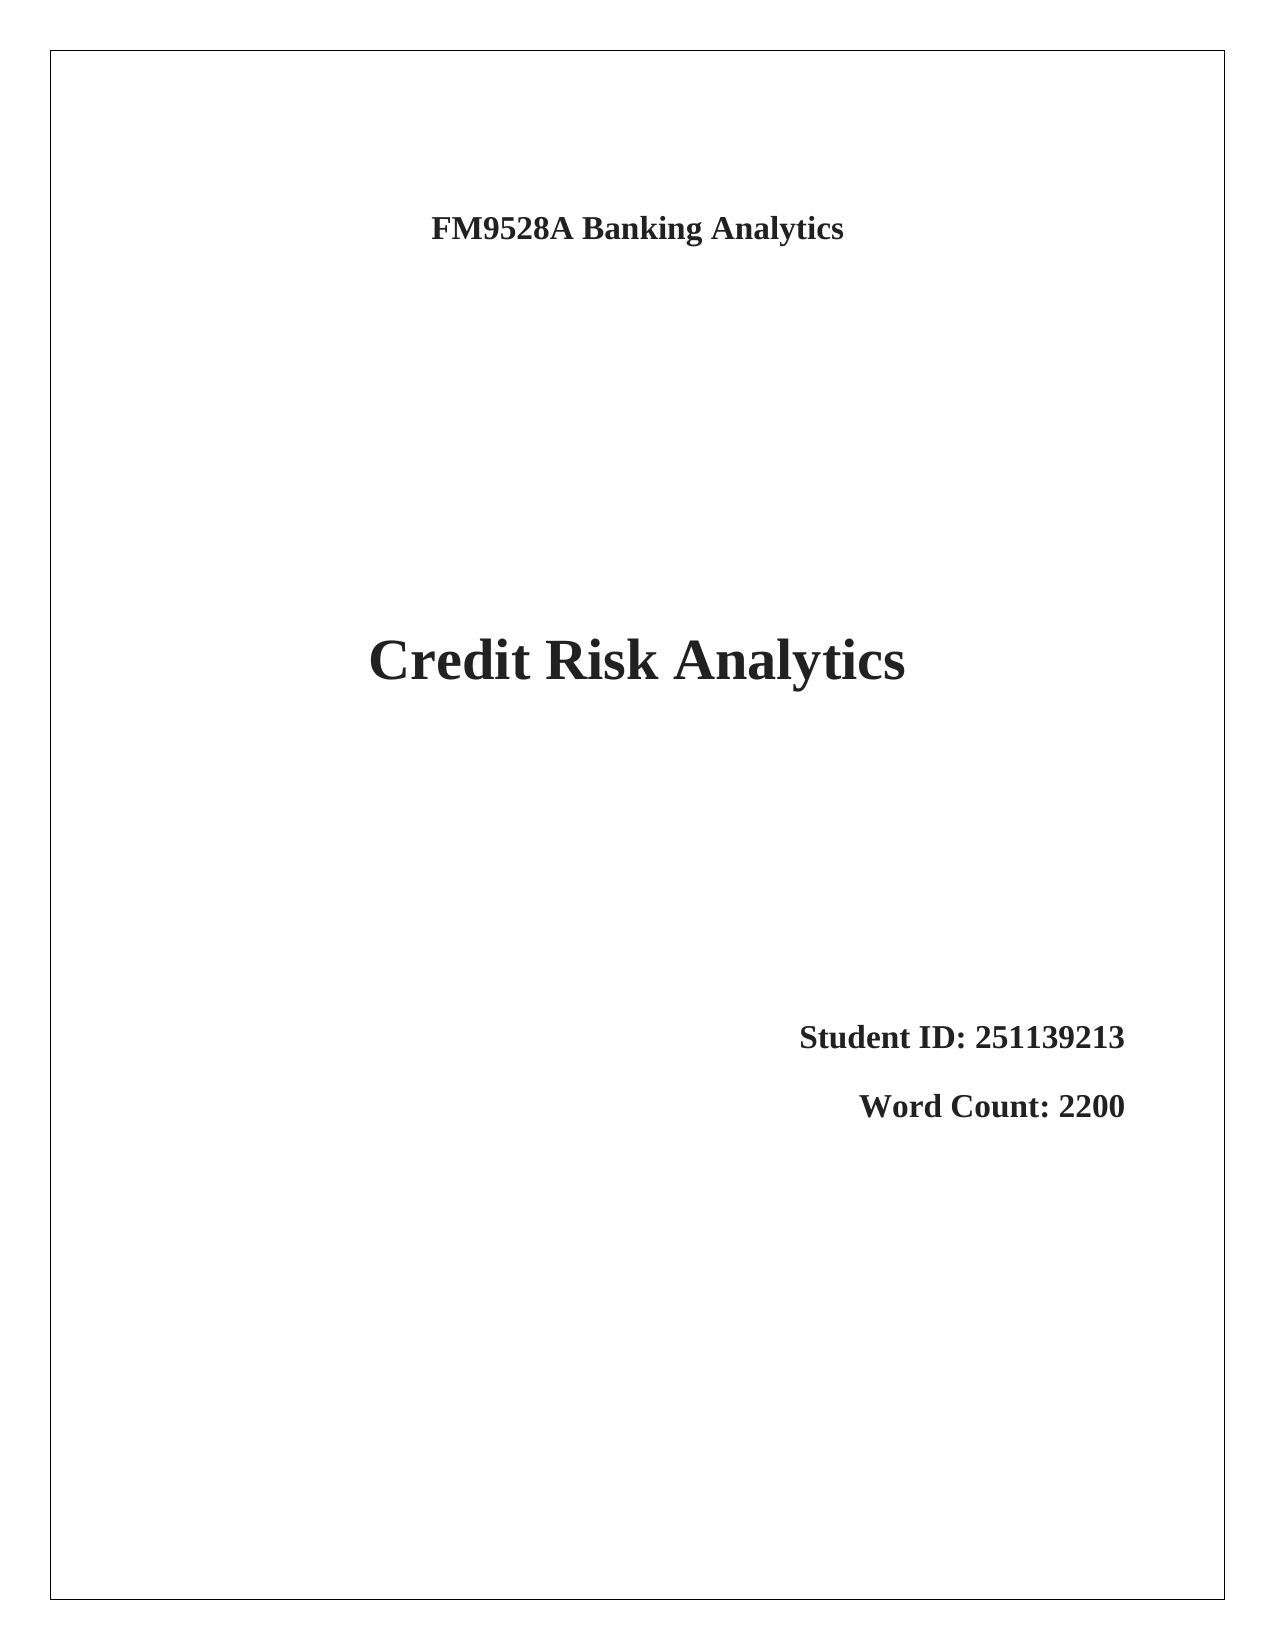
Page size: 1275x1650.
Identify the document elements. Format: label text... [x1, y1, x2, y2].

text Word Count: 2200 [150, 1086, 1125, 1125]
text FM9528A Banking Analytics [150, 208, 1125, 246]
text Student ID: 251139213 [150, 1017, 1125, 1056]
text Credit Risk Analytics [150, 625, 1125, 692]
